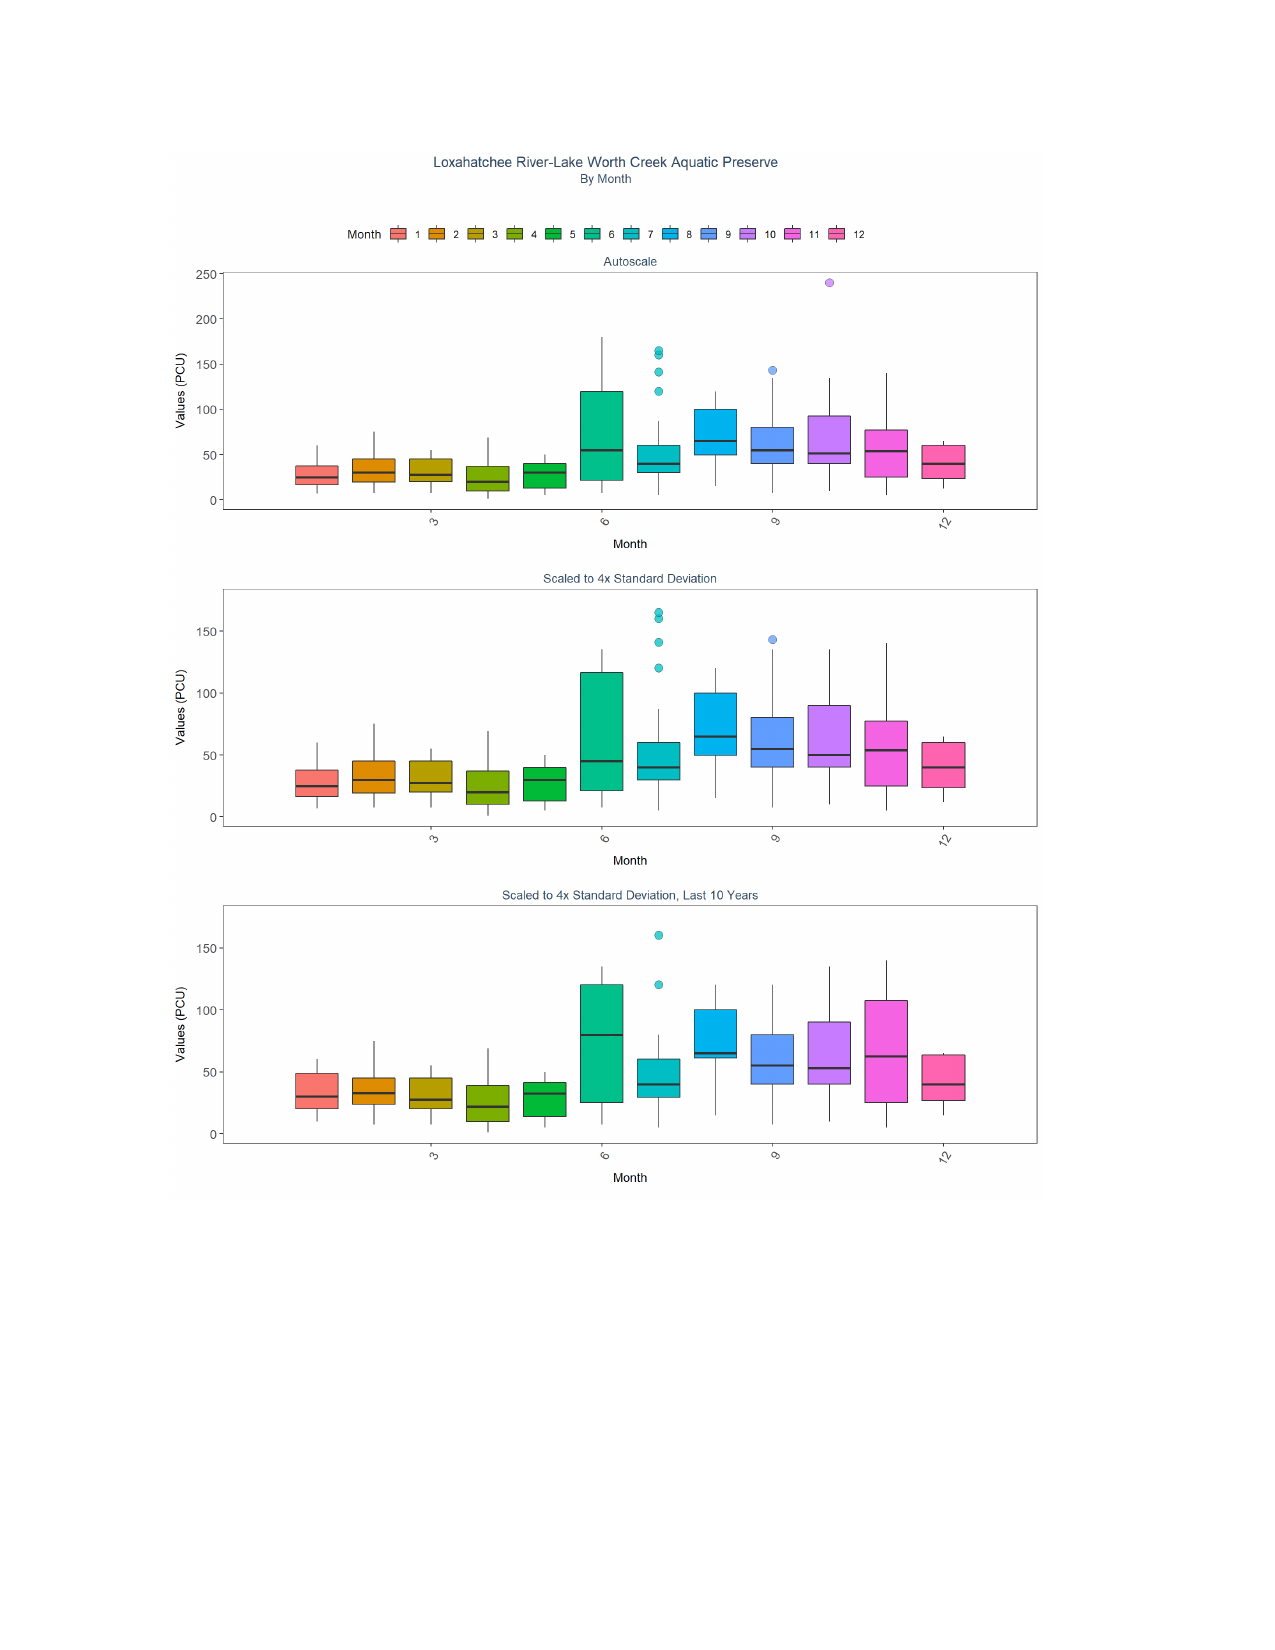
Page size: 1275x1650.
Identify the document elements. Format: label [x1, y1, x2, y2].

picture [168, 150, 1044, 1200]
